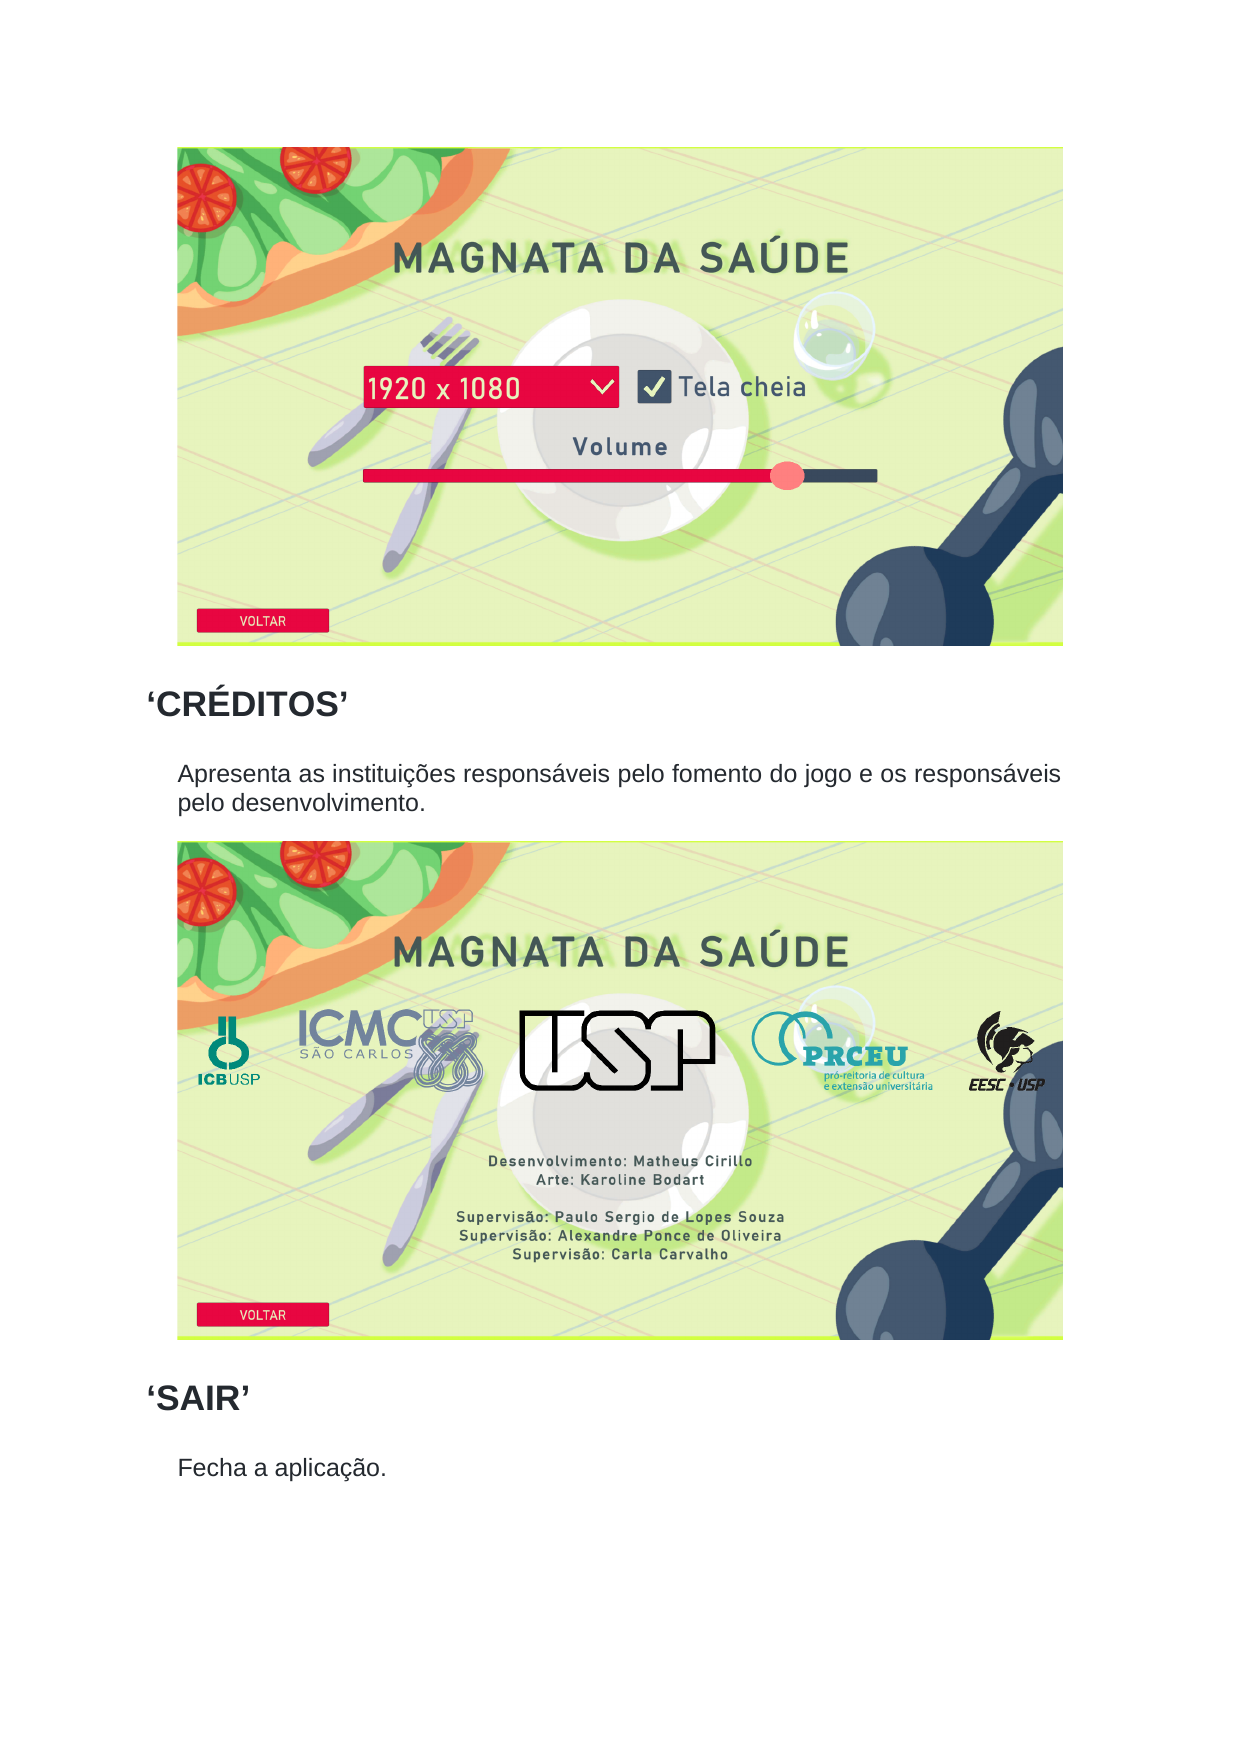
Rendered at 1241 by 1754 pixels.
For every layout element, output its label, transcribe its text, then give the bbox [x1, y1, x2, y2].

subtitle ‘CRÉDITOS’ [146, 683, 1063, 734]
picture [177, 147, 1063, 646]
subtitle ‘SAIR’ [146, 1377, 1063, 1428]
picture [177, 841, 1063, 1340]
text Apresenta as instituições responsáveis pelo fomento do jogo e os responsáveis pelo desenvolvimento. [177, 759, 1063, 817]
text Fecha a aplicação. [177, 1453, 1063, 1482]
